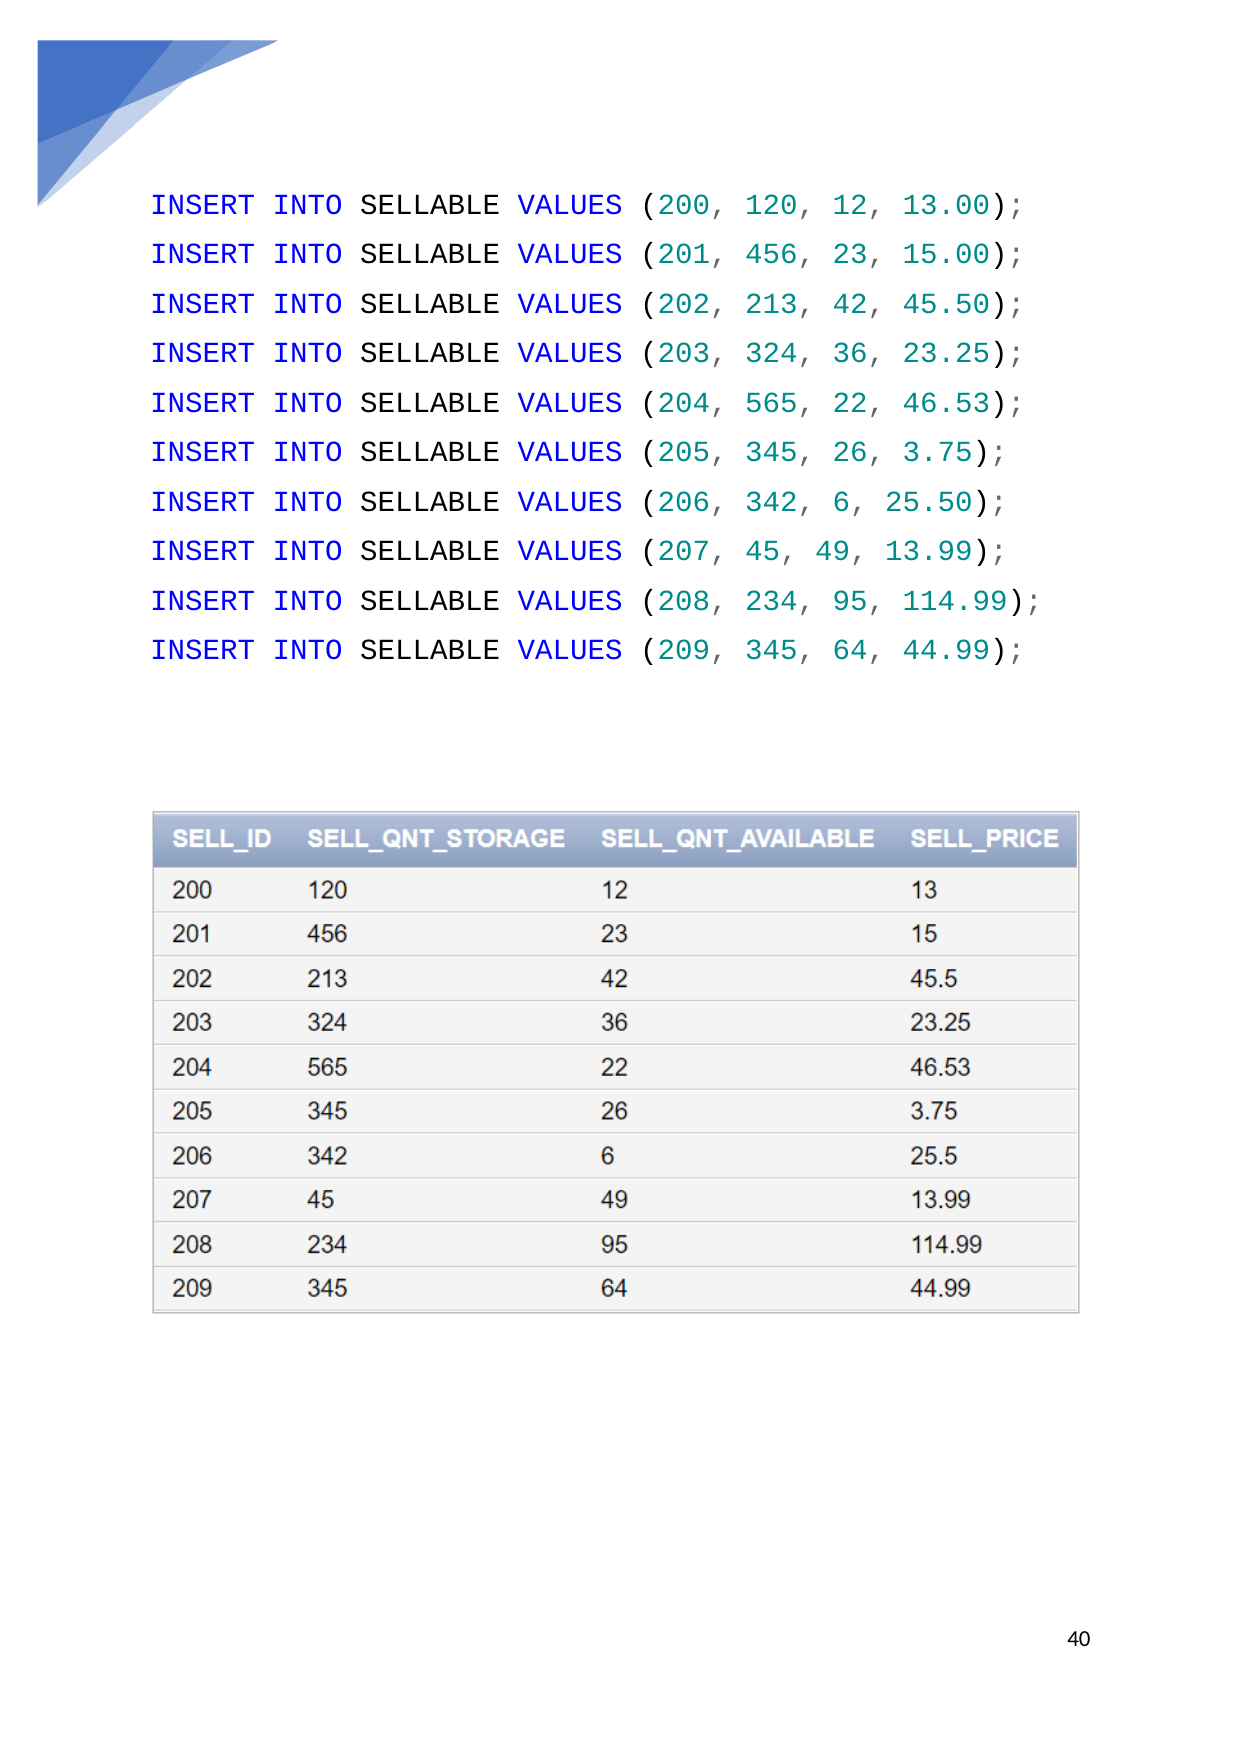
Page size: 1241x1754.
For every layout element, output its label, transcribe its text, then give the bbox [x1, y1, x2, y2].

picture [145, 801, 1086, 1320]
text INSERT INTO SELLABLE VALUES (200, 120, 12, 13.00); INSERT INTO SELLABLE VALUES (201, 456, 23, 15.00); INSERT INTO SELLABLE VALUES (202, 213, 42, 45.50); INSERT INTO SELLABLE VALUES (203, 324, 36, 23.25); INSERT INTO SELLABLE VALUES (204, 565, 22, 46.53); INSERT INTO SELLABLE VALUES (205, 345, 26, 3.75); INSERT INTO SELLABLE VALUES (206, 342, 6, 25.50); INSERT INTO SELLABLE VALUES (207, 45, 49, 13.99); INSERT INTO SELLABLE VALUES (208, 234, 95, 114.99); INSERT INTO SELLABLE VALUES (209, 345, 64, 44.99); [150, 150, 1090, 668]
picture [37, 40, 279, 209]
